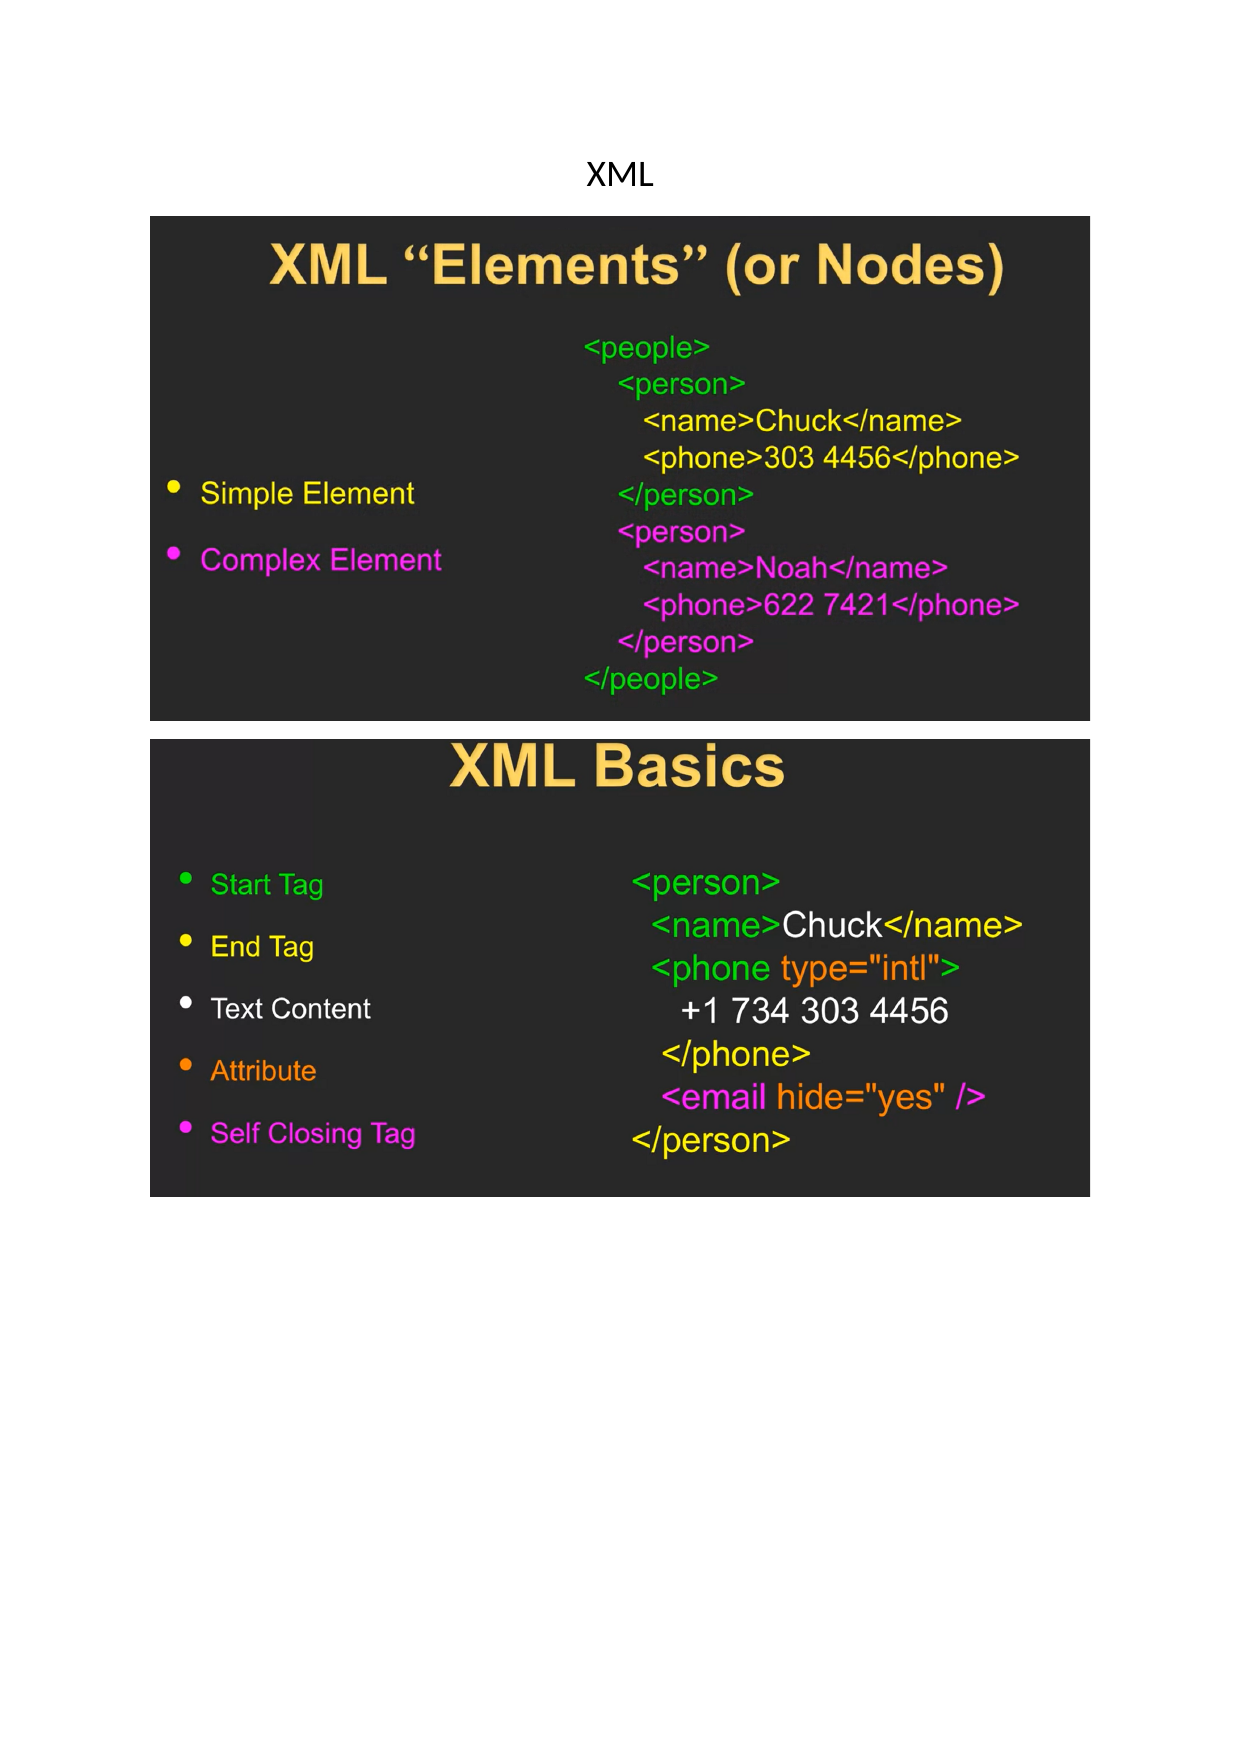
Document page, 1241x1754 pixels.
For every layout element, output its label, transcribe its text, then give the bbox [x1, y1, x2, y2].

picture [150, 739, 1091, 1197]
text XML [150, 150, 1090, 196]
picture [150, 216, 1091, 721]
